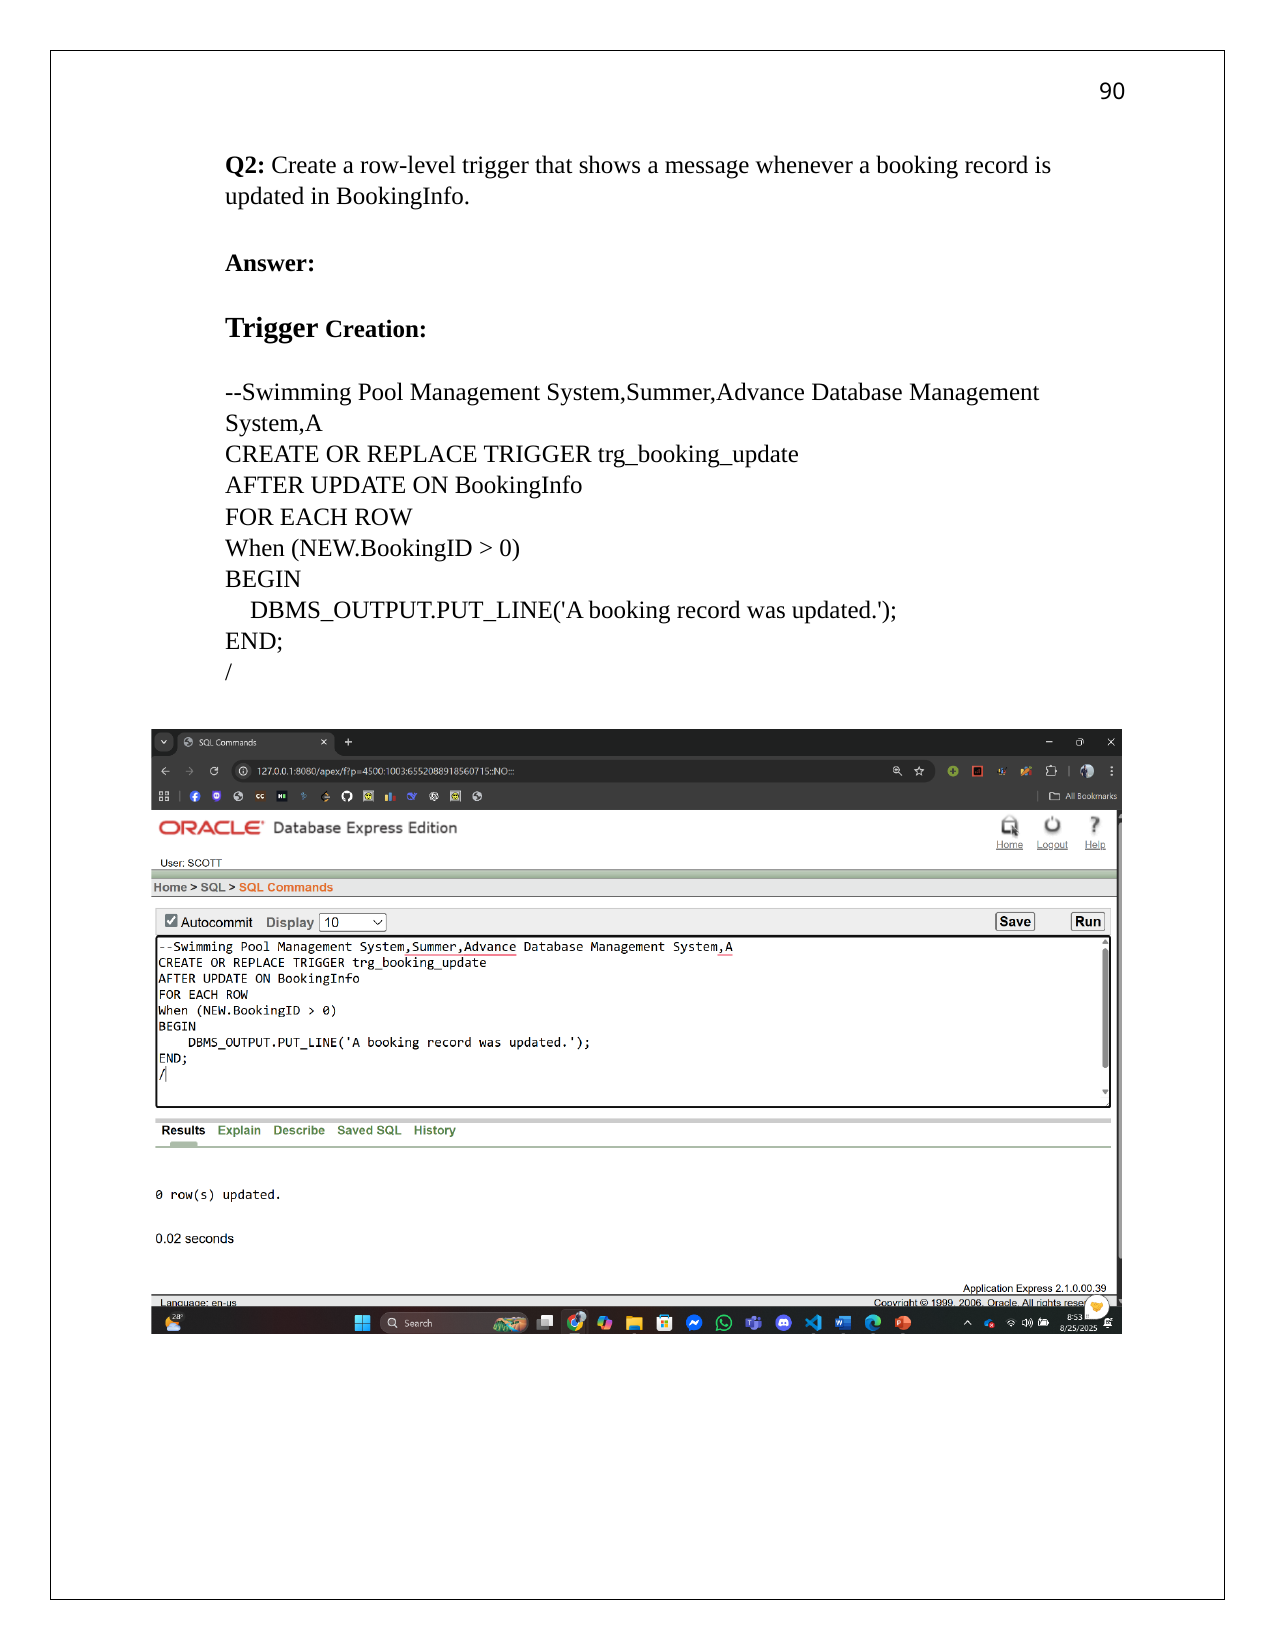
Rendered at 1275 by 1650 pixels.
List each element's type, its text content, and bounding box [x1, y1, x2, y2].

list BEGIN [225, 564, 1125, 592]
list Answer: [225, 248, 1125, 277]
list Q2: Create a row-level trigger that shows a message whenever a booking record is updated in BookingInfo. [225, 150, 1125, 210]
list FOR EACH ROW [225, 502, 1125, 530]
list --Swimming Pool Management System,Summer,Advance Database Management System,A [225, 377, 1125, 437]
list / [225, 657, 1125, 686]
list END; [225, 626, 1125, 654]
list DBMS_OUTPUT.PUT_LINE('A booking record was updated.'); [225, 595, 1125, 623]
list When (NEW.BookingID > 0) [225, 533, 1125, 561]
list Trigger Creation: [225, 310, 1125, 344]
list CREATE OR REPLACE TRIGGER trg_booking_update [225, 439, 1125, 468]
list AFTER UPDATE ON BookingInfo [225, 471, 1125, 499]
picture [150, 729, 1122, 1332]
